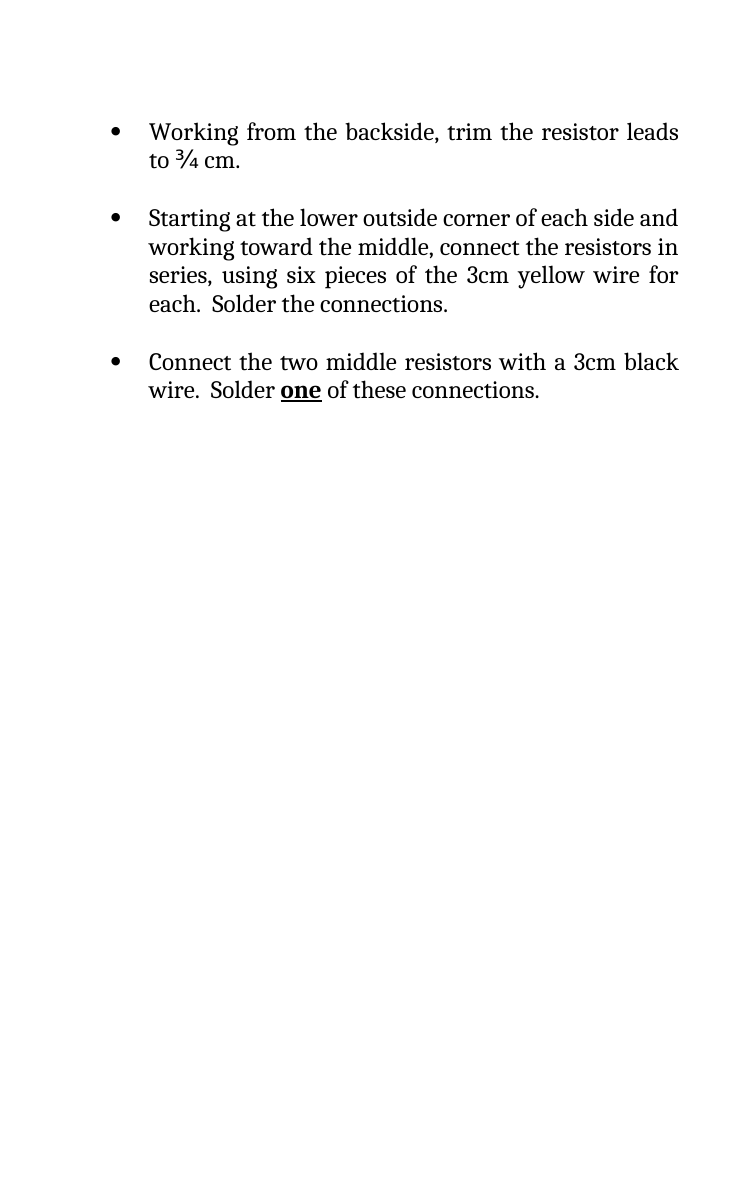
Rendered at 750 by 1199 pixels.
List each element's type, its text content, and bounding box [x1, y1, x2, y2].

list Working from the backside, trim the resistor leads to cm. [111, 117, 679, 175]
list Starting at the lower outside corner of each side and working toward the middle, connect the resistors in series, using six pieces of the 3cm yellow wire for each. Solder the connections. [111, 204, 679, 319]
list Connect the two middle resistors with a 3cm black wire. Solder one of these connections. [111, 347, 679, 405]
